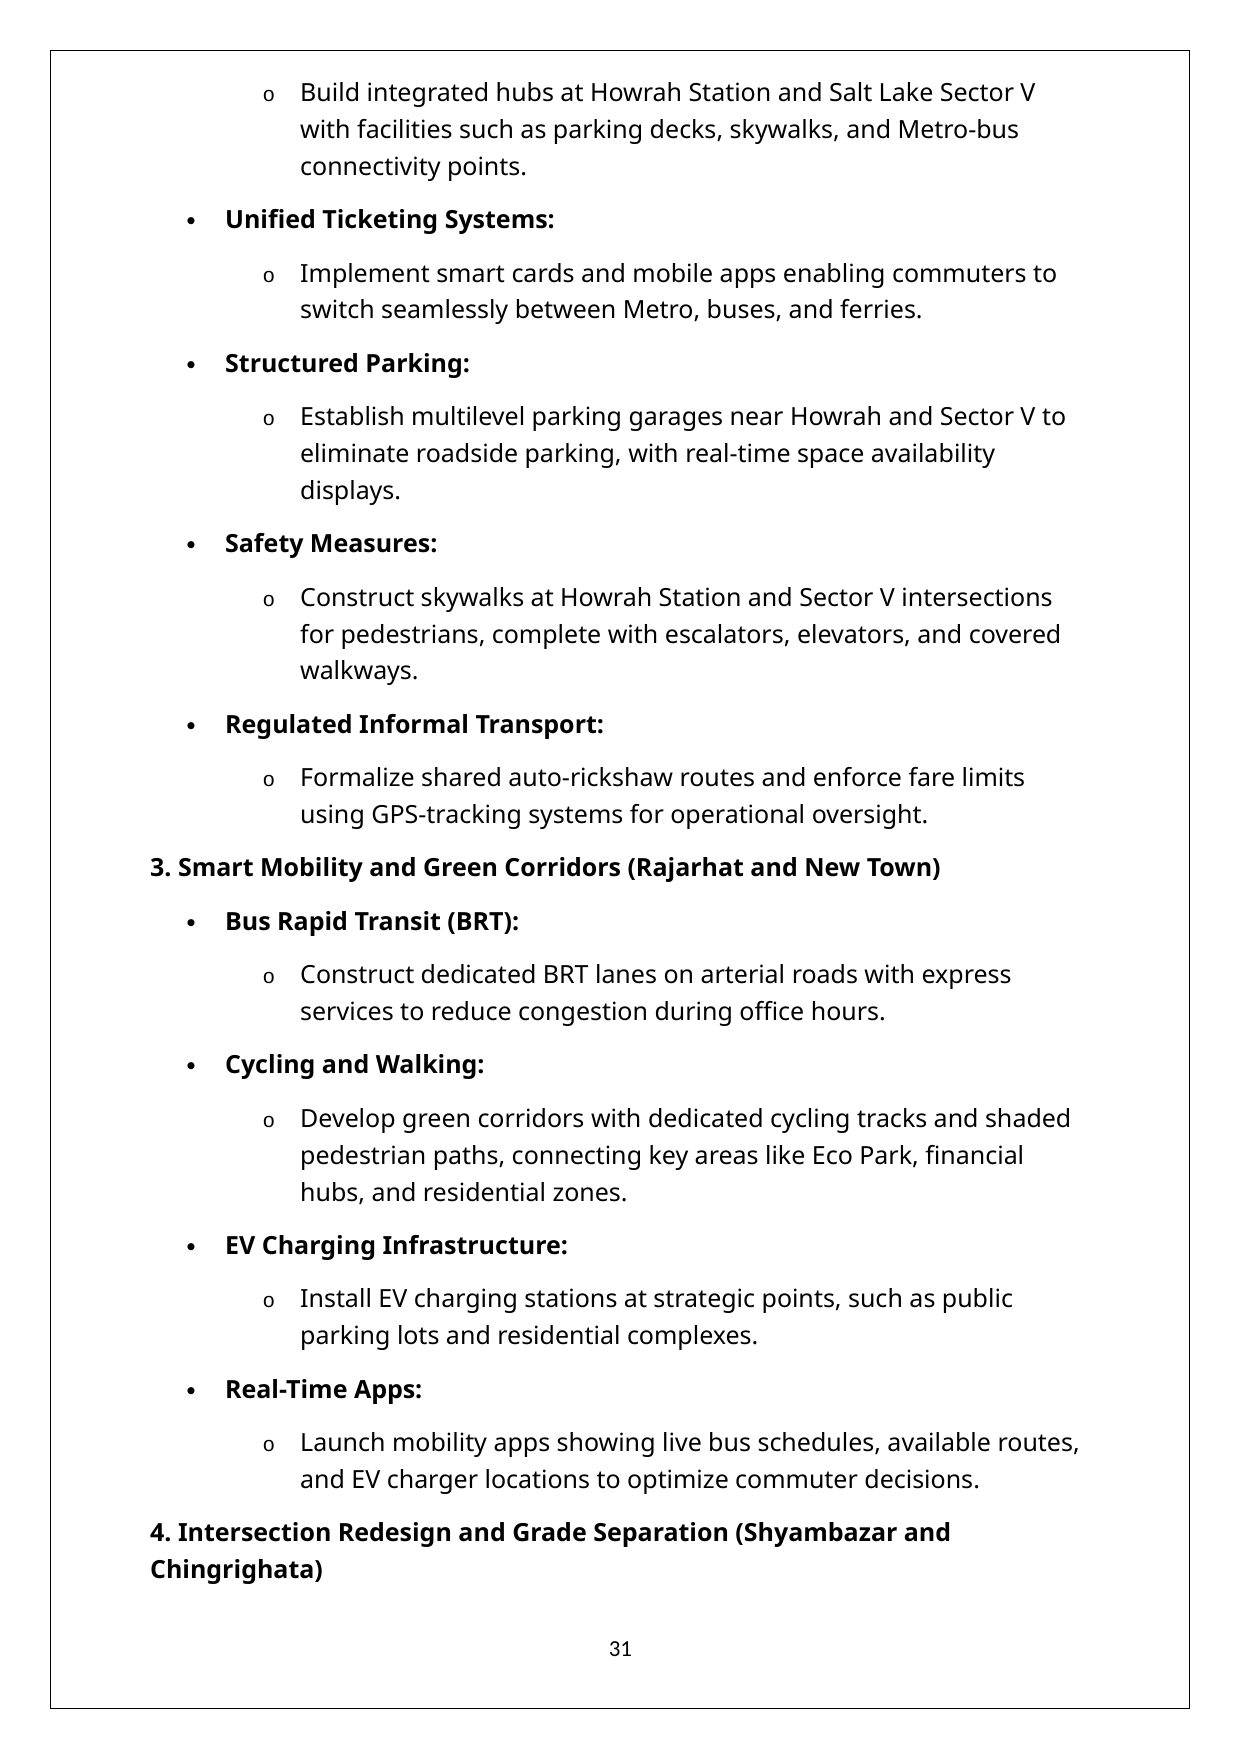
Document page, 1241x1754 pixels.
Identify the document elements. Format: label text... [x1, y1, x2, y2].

text 3. Smart Mobility and Green Corridors (Rajarhat and New Town) [150, 850, 1090, 884]
list Establish multilevel parking garages near Howrah and Sector V to eliminate roadside parking, with real-time space availability displays. [262, 399, 1090, 507]
list Construct dedicated BRT lanes on arterial roads with express services to reduce congestion during office hours. [262, 957, 1090, 1028]
list EV Charging Infrastructure: [187, 1228, 1090, 1262]
list Safety Measures: [187, 526, 1090, 560]
list Launch mobility apps showing live bus schedules, available routes, and EV charger locations to optimize commuter decisions. [262, 1425, 1090, 1496]
list Build integrated hubs at Howrah Station and Salt Lake Sector V with facilities such as parking decks, skywalks, and Metro-bus connectivity points. [262, 75, 1090, 183]
list Real-Time Apps: [187, 1371, 1090, 1405]
list Unified Ticketing Systems: [187, 202, 1090, 236]
list Structured Parking: [187, 346, 1090, 380]
list Cycling and Walking: [187, 1047, 1090, 1081]
list Formalize shared auto-rickshaw routes and enforce fare limits using GPS-tracking systems for operational oversight. [262, 760, 1090, 831]
list Develop green corridors with dedicated cycling tracks and shaded pedestrian paths, connecting key areas like Eco Park, financial hubs, and residential zones. [262, 1101, 1090, 1208]
list Bus Rapid Transit (BRT): [187, 903, 1090, 938]
text 4. Intersection Redesign and Grade Separation (Shyambazar and Chingrighata) [150, 1515, 1090, 1586]
list Implement smart cards and mobile apps enabling commuters to switch seamlessly between Metro, buses, and ferries. [262, 255, 1090, 326]
list Install EV charging stations at strategic points, such as public parking lots and residential complexes. [262, 1281, 1090, 1352]
list Regulated Informal Transport: [187, 706, 1090, 741]
list Construct skywalks at Howrah Station and Sector V intersections for pedestrians, complete with escalators, elevators, and covered walkways. [262, 579, 1090, 687]
